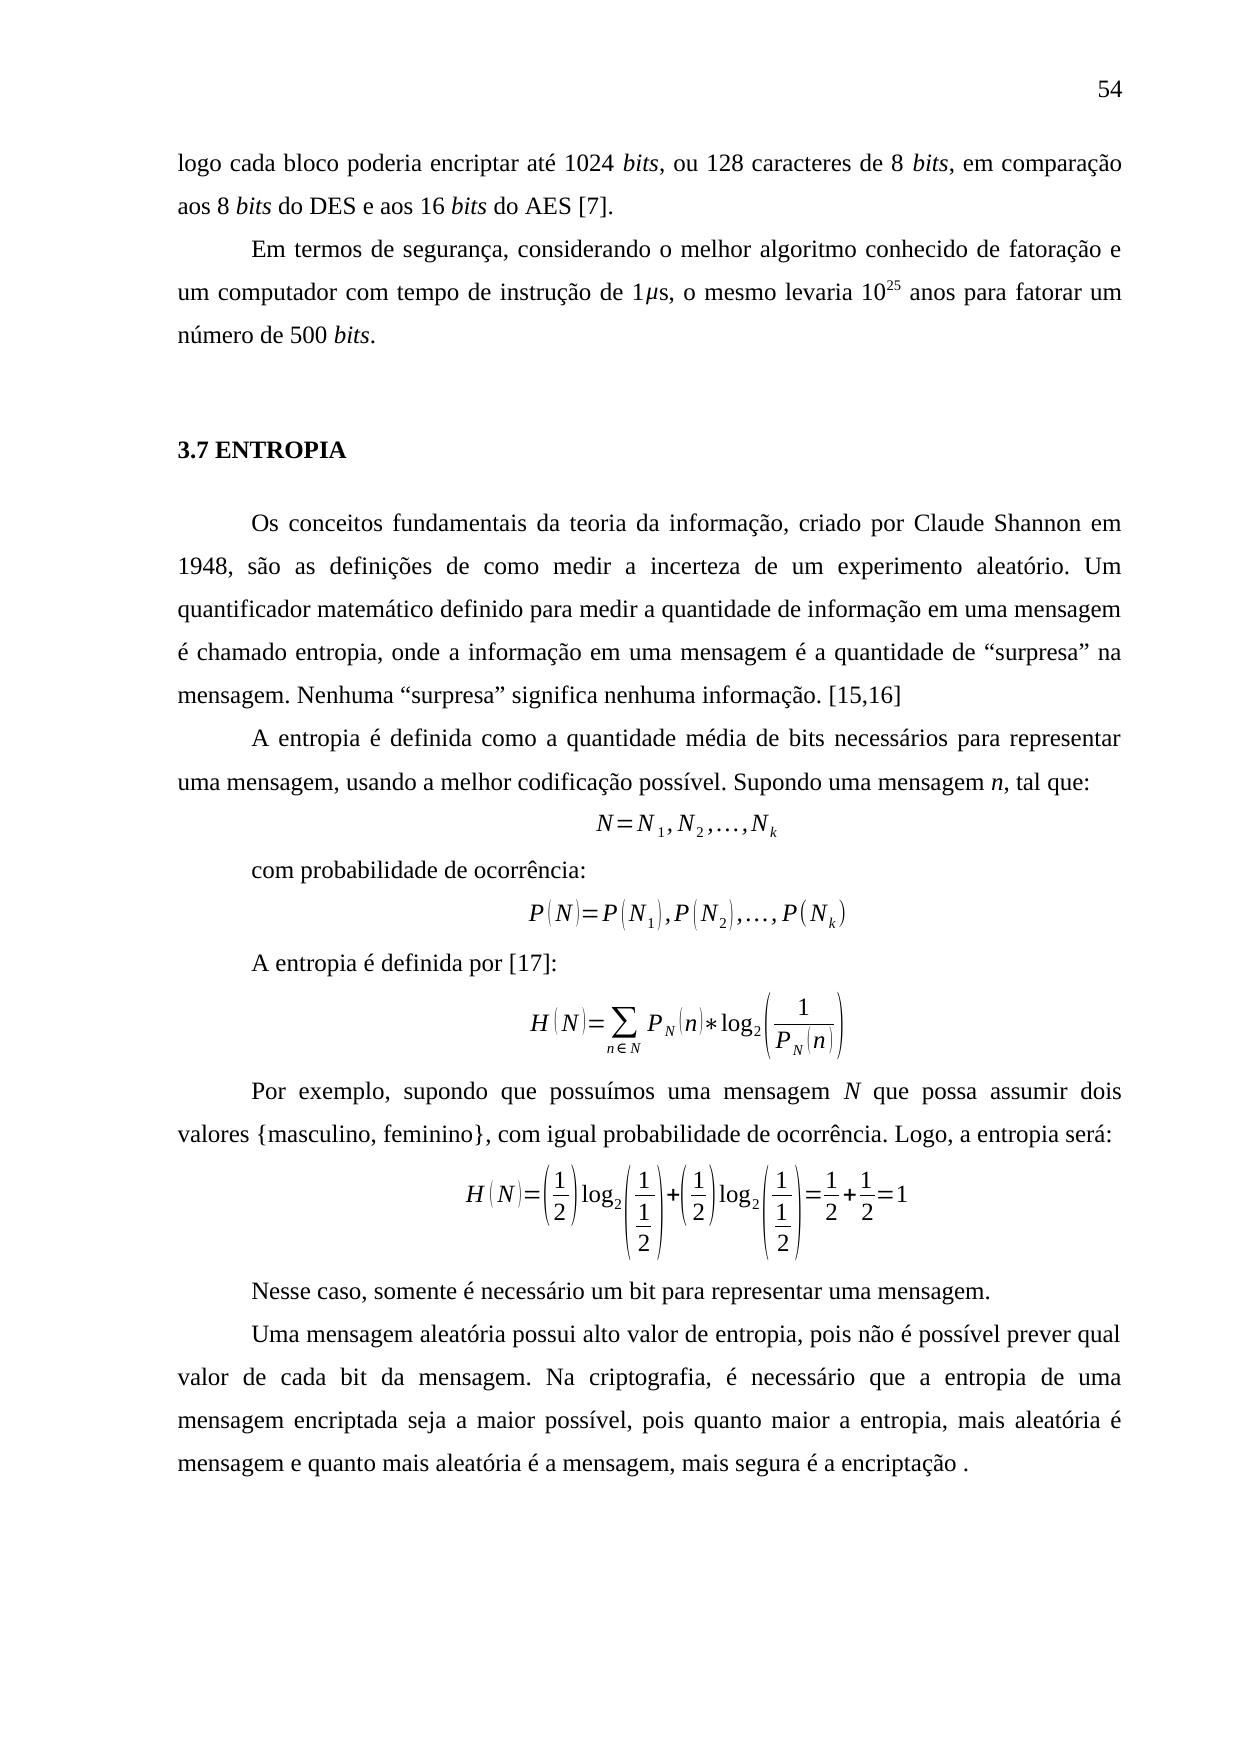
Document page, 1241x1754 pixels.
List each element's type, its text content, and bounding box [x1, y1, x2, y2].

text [177, 148, 1122, 219]
text Uma mensagem aleatória possui alto valor de entropia, pois não é possível prever qual valor de cada bit da mensagem. Na criptografia, é necessário que a entropia de uma mensagem encriptada seja a maior possível, pois quanto maior a entropia, mais aleatória é mensagem e quanto mais aleatória é a mensagem, mais segura é a encriptação . [177, 1319, 1122, 1477]
subtitle 3.7 ENTROPIA [177, 436, 1122, 464]
text A entropia é definida por : [177, 948, 1122, 976]
text A entropia é definida como a quantidade média de bits necessários para representar uma mensagem, usando a melhor codificação possível. Supondo uma mensagem n, tal que: [177, 723, 1122, 795]
text Em termos de segurança, considerando o melhor algoritmo conhecido de fatoração e um computador com tempo de instrução de 1s, o mesmo levaria 1025 anos para fatorar um número de 500 bits. [177, 234, 1122, 349]
text Os conceitos fundamentais da teoria da informação, criado por Claude Shannon em 1948, são as definições de como medir a incerteza de um experimento aleatório. Um quantificador matemático definido para medir a quantidade de informação em uma mensagem é chamado entropia, onde a informação em uma mensagem é a quantidade de “surpresa” na mensagem. Nenhuma “surpresa” significa nenhuma informação. [177, 508, 1122, 709]
text Nesse caso, somente é necessário um bit para representar uma mensagem. [177, 1276, 1122, 1305]
text Por exemplo, supondo que possuímos uma mensagem N que possa assumir dois valores {masculino, feminino}, com igual probabilidade de ocorrência. Logo, a entropia será: [177, 1076, 1122, 1148]
text com probabilidade de ocorrência: [177, 855, 1122, 884]
